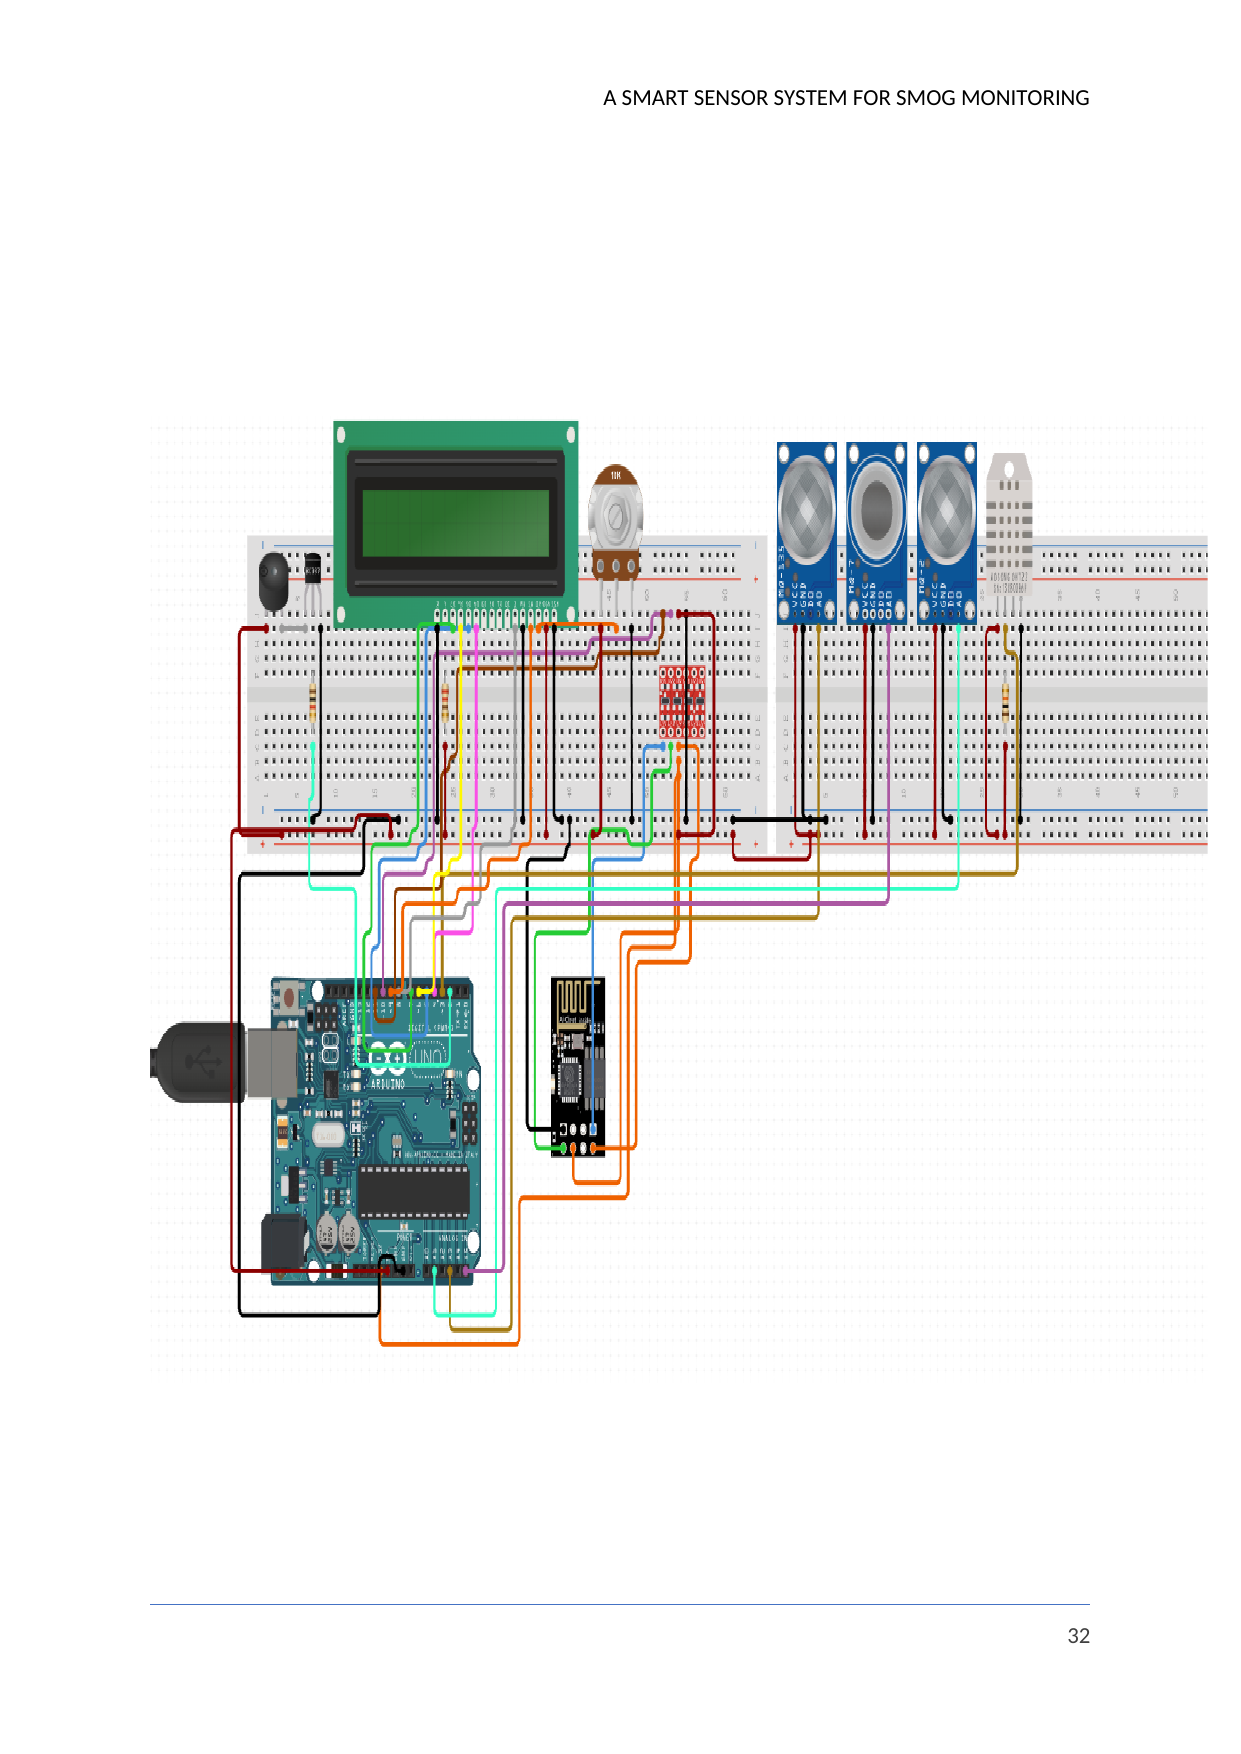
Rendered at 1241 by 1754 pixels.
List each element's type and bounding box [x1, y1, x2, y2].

picture [150, 416, 1208, 1383]
